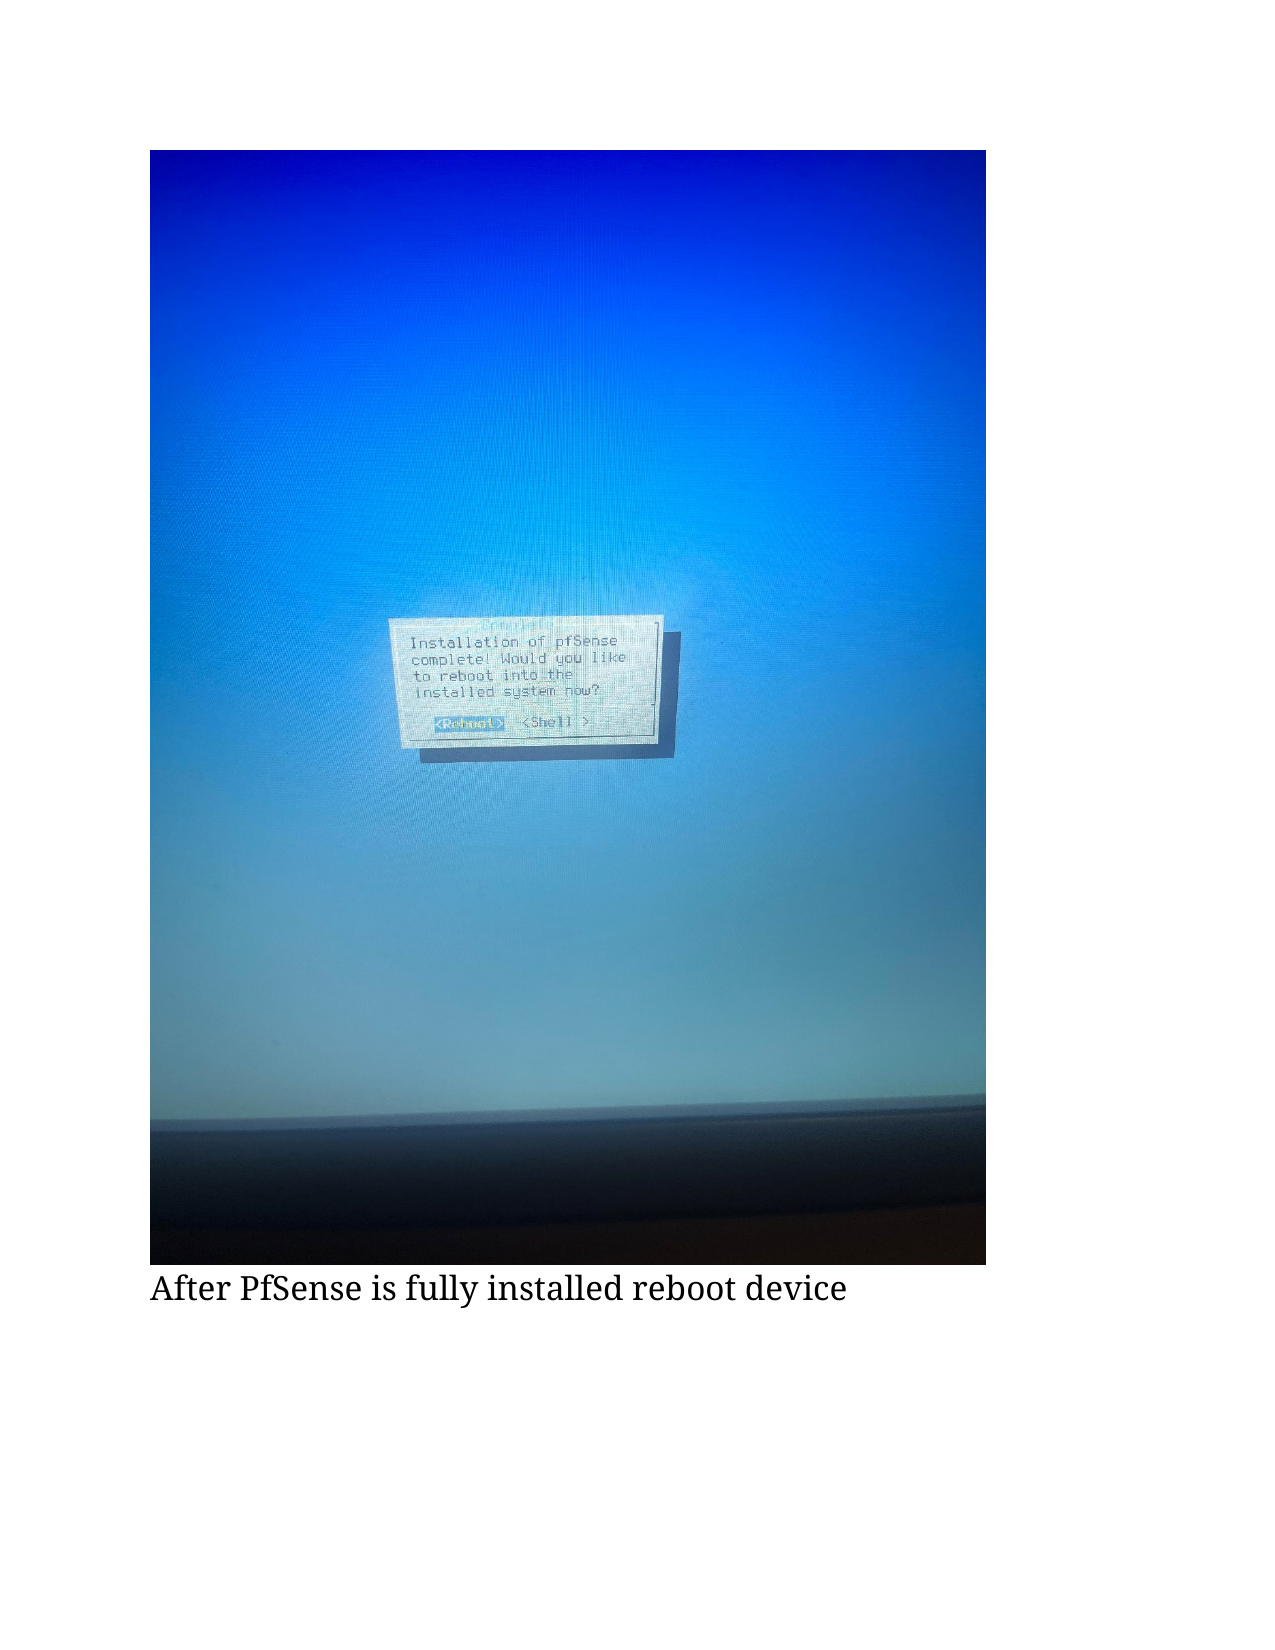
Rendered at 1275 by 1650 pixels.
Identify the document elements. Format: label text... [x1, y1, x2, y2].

picture [150, 150, 986, 1265]
text After PfSense is fully installed reboot device [150, 1265, 1125, 1310]
